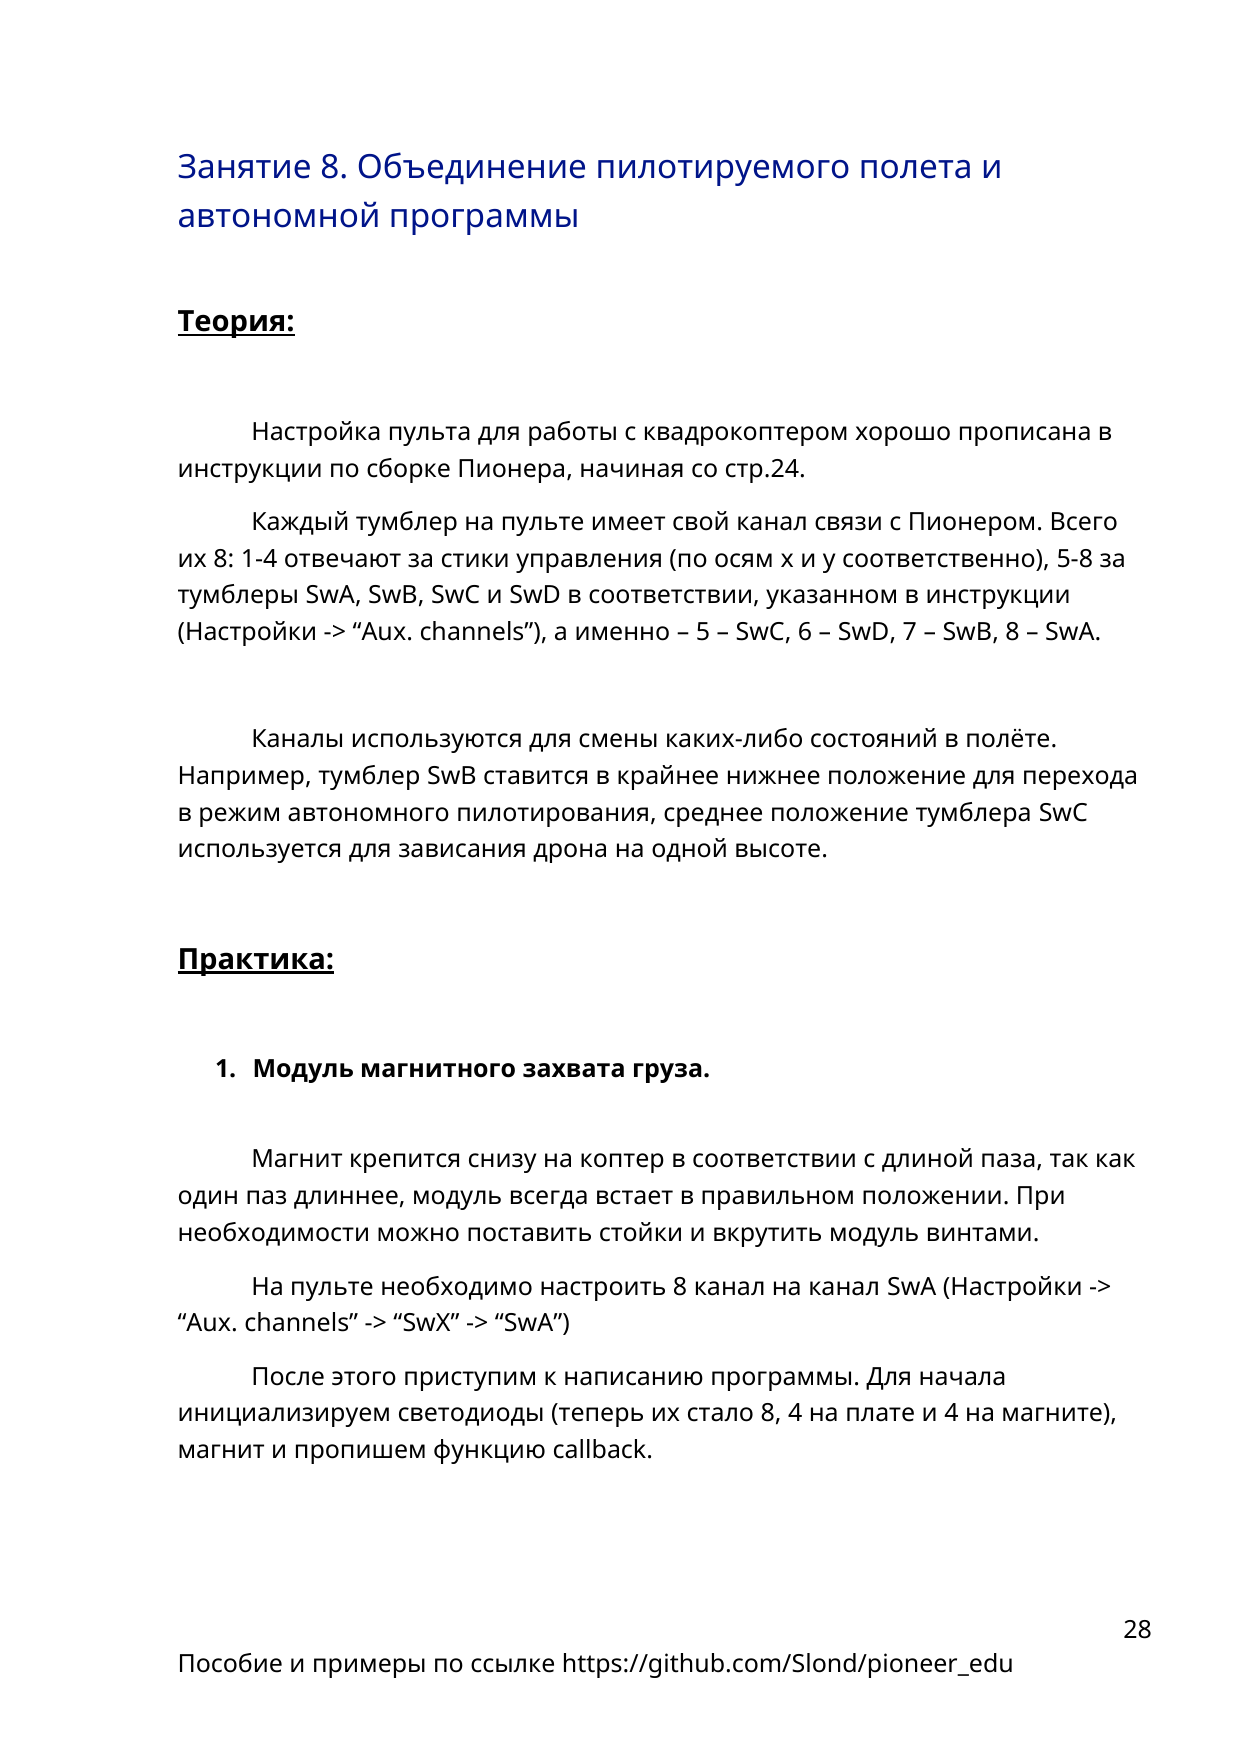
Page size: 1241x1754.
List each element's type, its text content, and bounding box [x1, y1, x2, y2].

text После этого приступим к написанию программы. Для начала инициализируем светодиоды (теперь их стало 8, 4 на плате и 4 на магните), магнит и пропишем функцию callback. [177, 1358, 1152, 1466]
subtitle Занятие 8. Объединение пилотируемого полета и автономной программы [177, 143, 1152, 237]
text Магнит крепится снизу на коптер в соответствии с длиной паза, так как один паз длиннее, модуль всегда встает в правильном положении. При необходимости можно поставить стойки и вкрутить модуль винтами. [177, 1141, 1152, 1249]
text Каналы используются для смены каких-либо состояний в полёте. Например, тумблер SwB ставится в крайнее нижнее положение для перехода в режим автономного пилотирования, среднее положение тумблера SwC используется для зависания дрона на одной высоте. [177, 721, 1152, 865]
text На пульте необходимо настроить 8 канал на канал SwA (Настройки -> “Aux. channels” -> “SwX” -> “SwA”) [177, 1268, 1152, 1339]
text Настройка пульта для работы с квадрокоптером хорошо прописана в инструкции по сборке Пионера, начиная со стр.24. [177, 413, 1152, 484]
list Модуль магнитного захвата груза. [215, 1051, 1152, 1085]
text Теория: [177, 301, 1152, 340]
text Каждый тумблер на пульте имеет свой канал связи с Пионером. Всего их 8: 1-4 отвечают за стики управления (по осям x и y соответственно), 5-8 за тумблеры SwA, SwB, SwC и SwD в соответствии, указанном в инструкции (Настройки -> “Aux. channels”), а именно – 5 – SwC, 6 – SwD, 7 – SwB, 8 – SwA. [177, 504, 1152, 648]
text Практика: [177, 938, 1152, 978]
